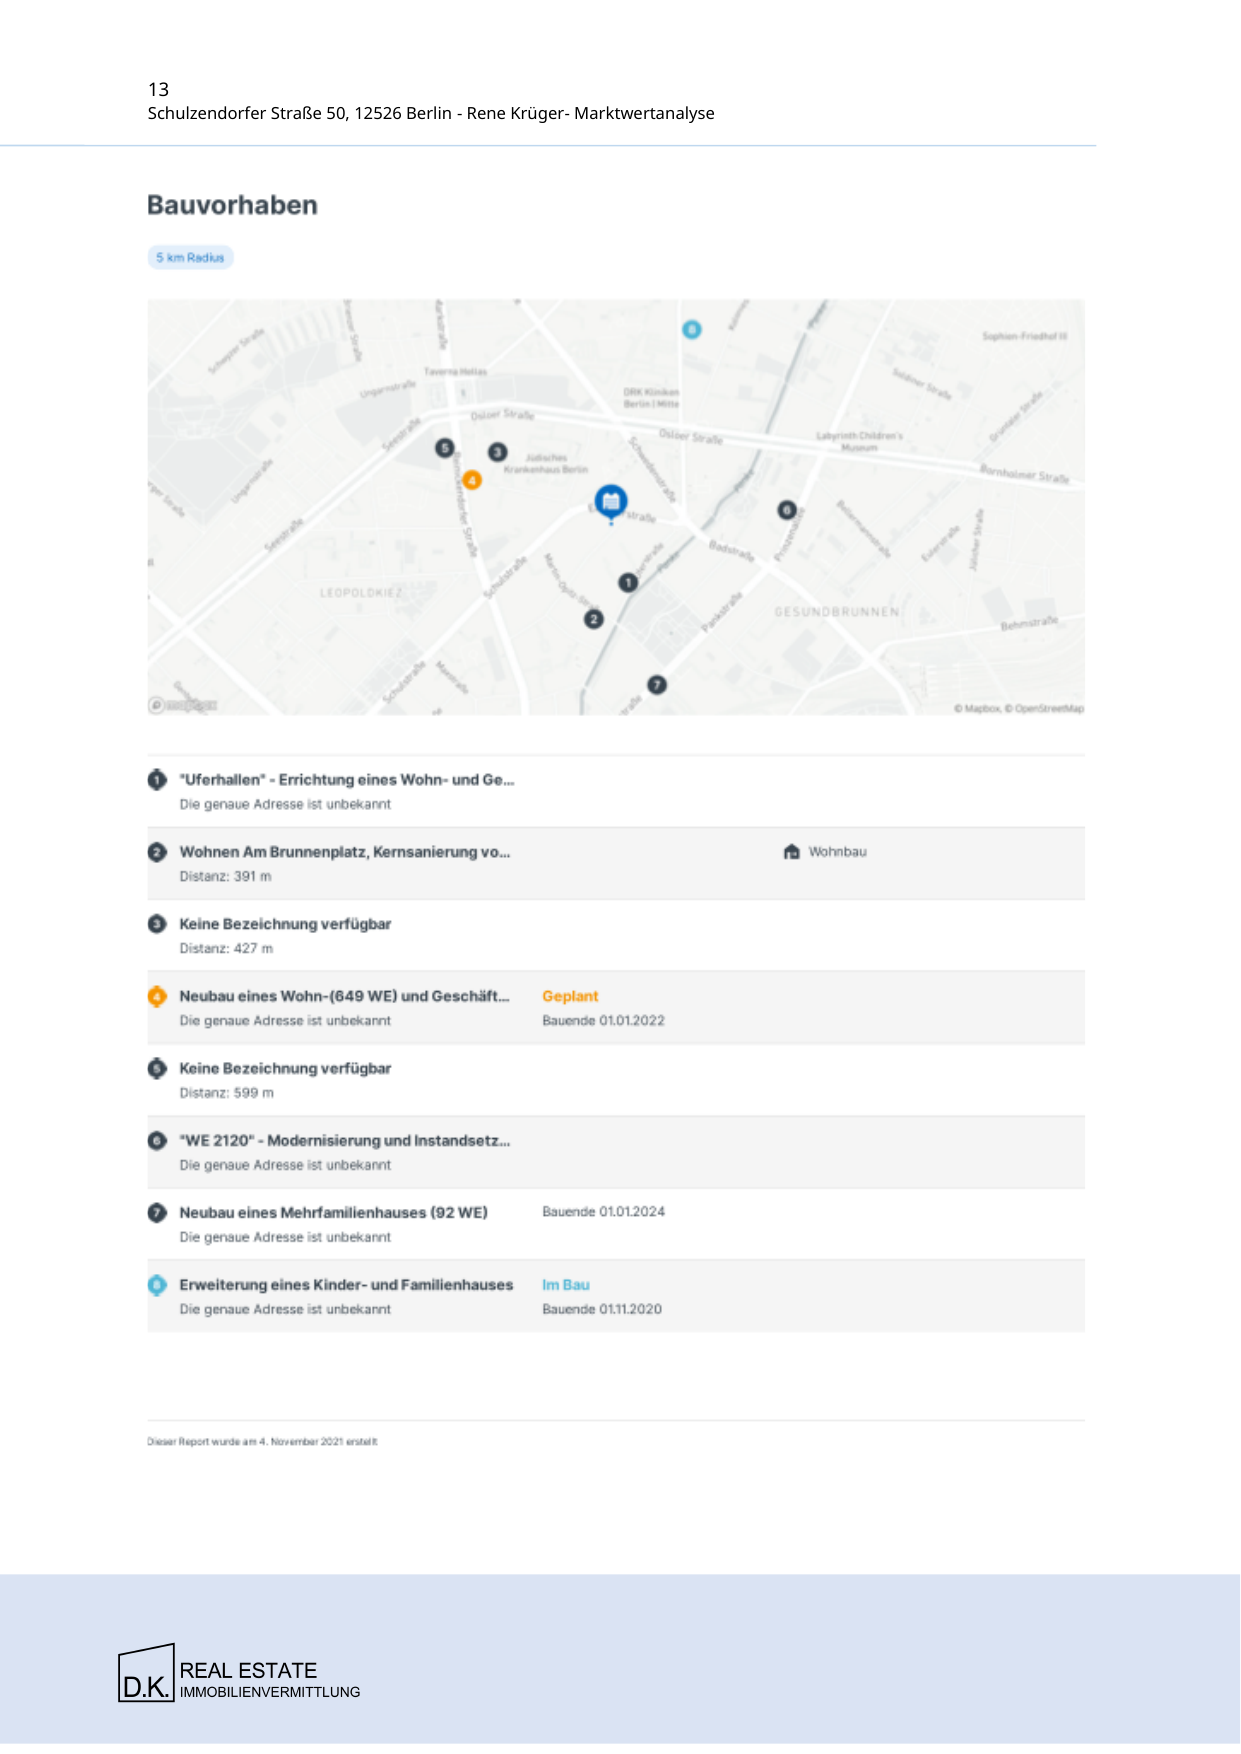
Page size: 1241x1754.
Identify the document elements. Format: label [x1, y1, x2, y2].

picture [107, 1638, 400, 1709]
picture [147, 181, 1086, 1461]
